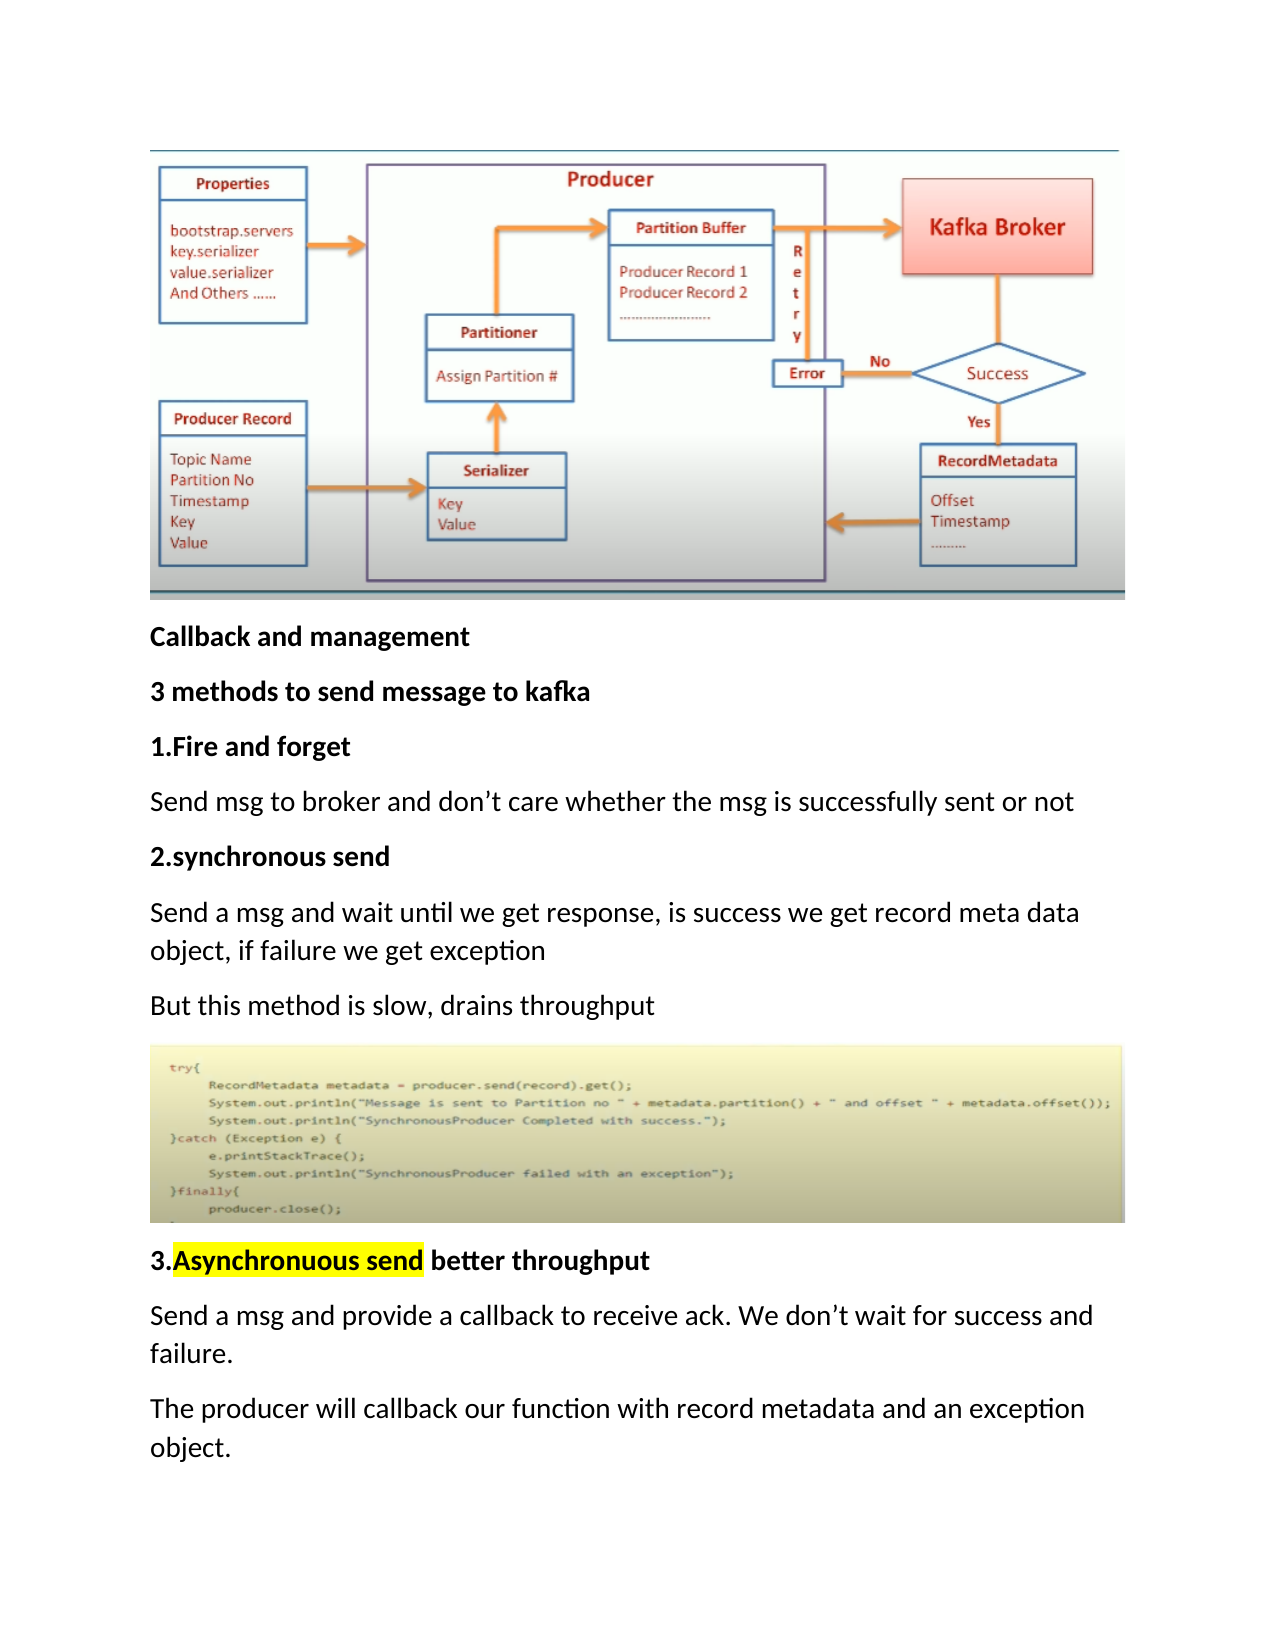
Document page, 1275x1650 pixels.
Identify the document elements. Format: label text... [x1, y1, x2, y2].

text 1.Fire and forget [150, 728, 1125, 764]
text The producer will callback our function with record metadata and an exception object. [150, 1391, 1125, 1464]
text 3 methods to send message to kafka [150, 673, 1125, 709]
text Callback and management [150, 618, 1125, 654]
text Send msg to broker and don’t care whether the msg is successfully sent or not [150, 783, 1125, 819]
text Send a msg and wait until we get response, is success we get record meta data object, if failure we get exception [150, 894, 1125, 968]
text 3.Asynchronuous send better throughput [424, 1242, 1125, 1277]
text 2.synchronous send [150, 838, 1125, 874]
picture [150, 150, 1125, 600]
picture [150, 1042, 1125, 1223]
text Send a msg and provide a callback to receive ack. We don’t wait for success and failure. [150, 1297, 1125, 1371]
text But this method is slow, drains throughput [150, 987, 1125, 1023]
